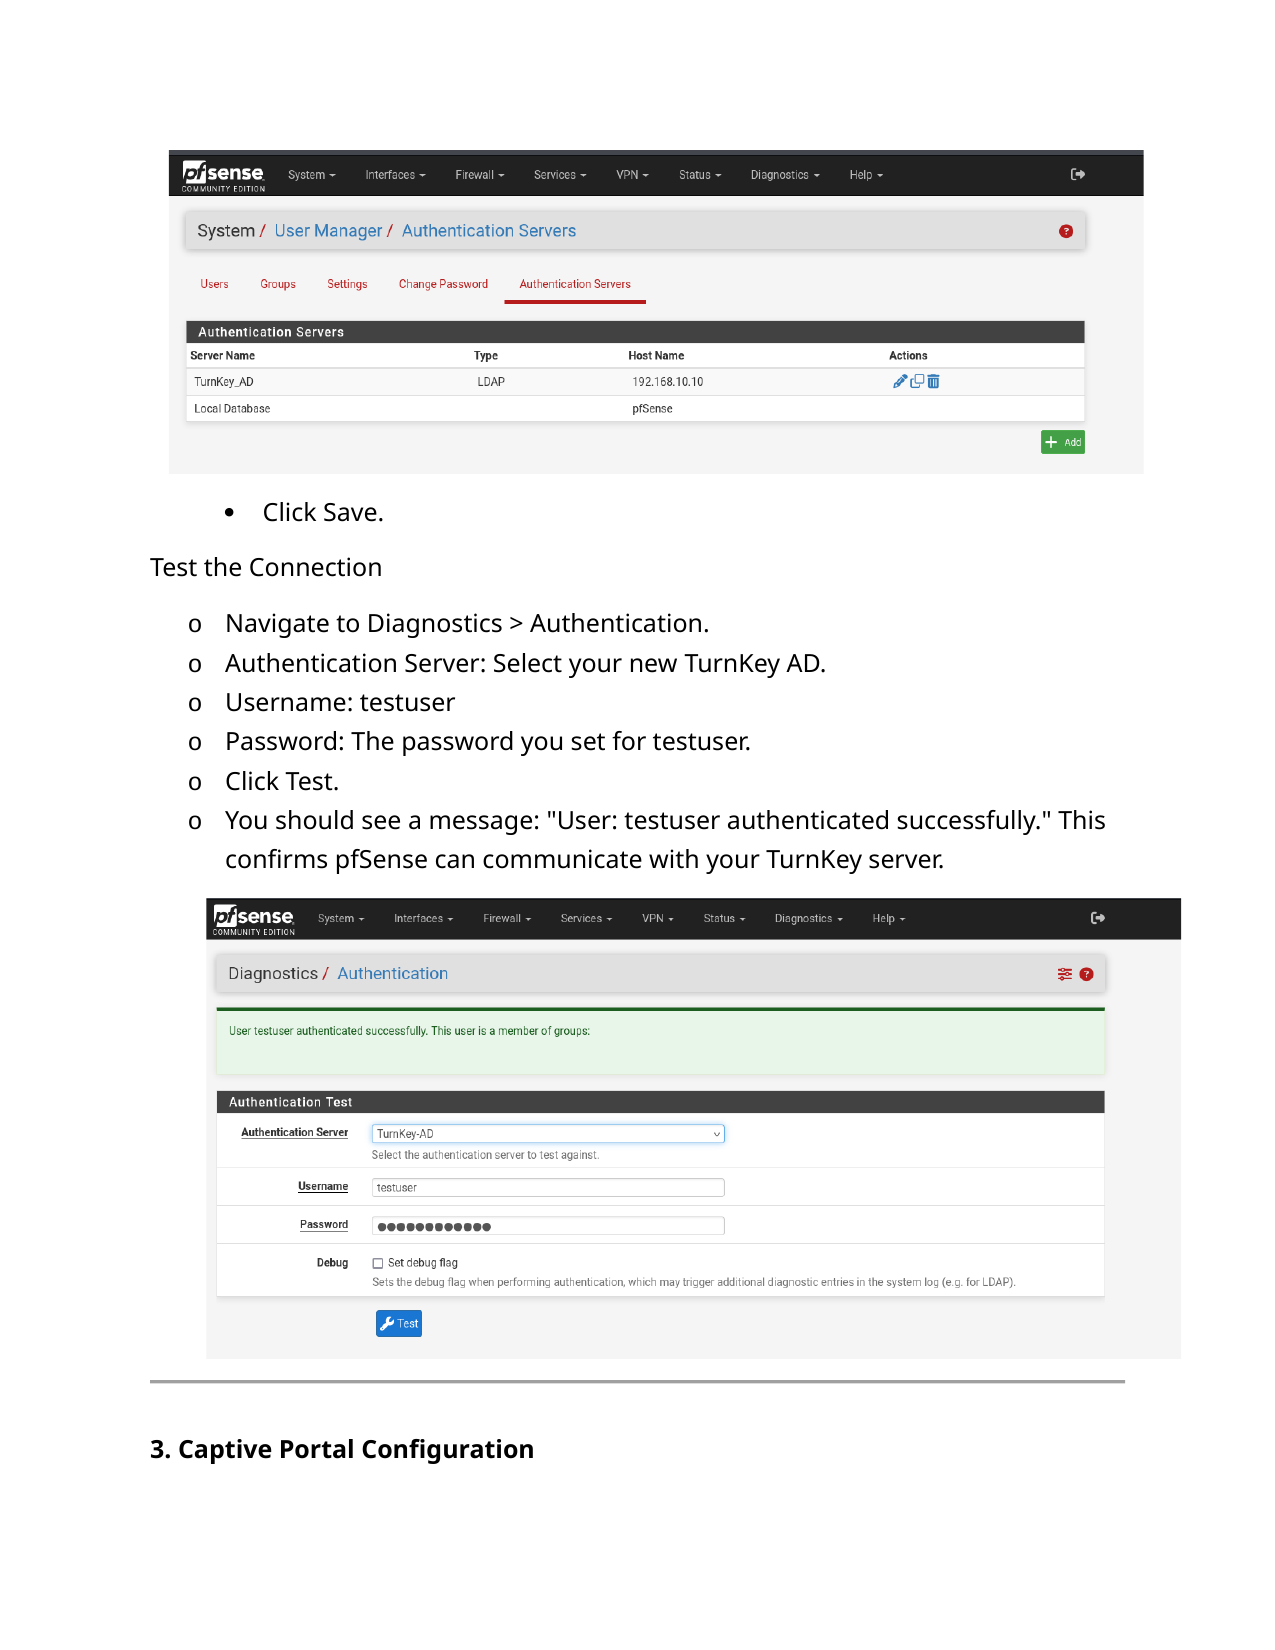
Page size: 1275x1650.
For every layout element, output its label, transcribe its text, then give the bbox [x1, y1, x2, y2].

list Username: testuser [187, 685, 1125, 719]
list Authentication Server: Select your new TurnKey AD. [187, 645, 1125, 679]
text Test the Connection [150, 550, 1125, 584]
list You should see a message: "User: testuser authenticated successfully." This confirms pfSense can communicate with your TurnKey server. [187, 803, 1125, 876]
text 3. Captive Portal Configuration [150, 1432, 1125, 1466]
list Navigate to Diagnostics > Authentication. [187, 606, 1125, 640]
picture [168, 150, 1144, 474]
picture [206, 898, 1182, 1359]
list Click Save. [225, 494, 1125, 528]
list Password: The password you set for testuser. [187, 724, 1125, 758]
list Click Test. [187, 763, 1125, 798]
